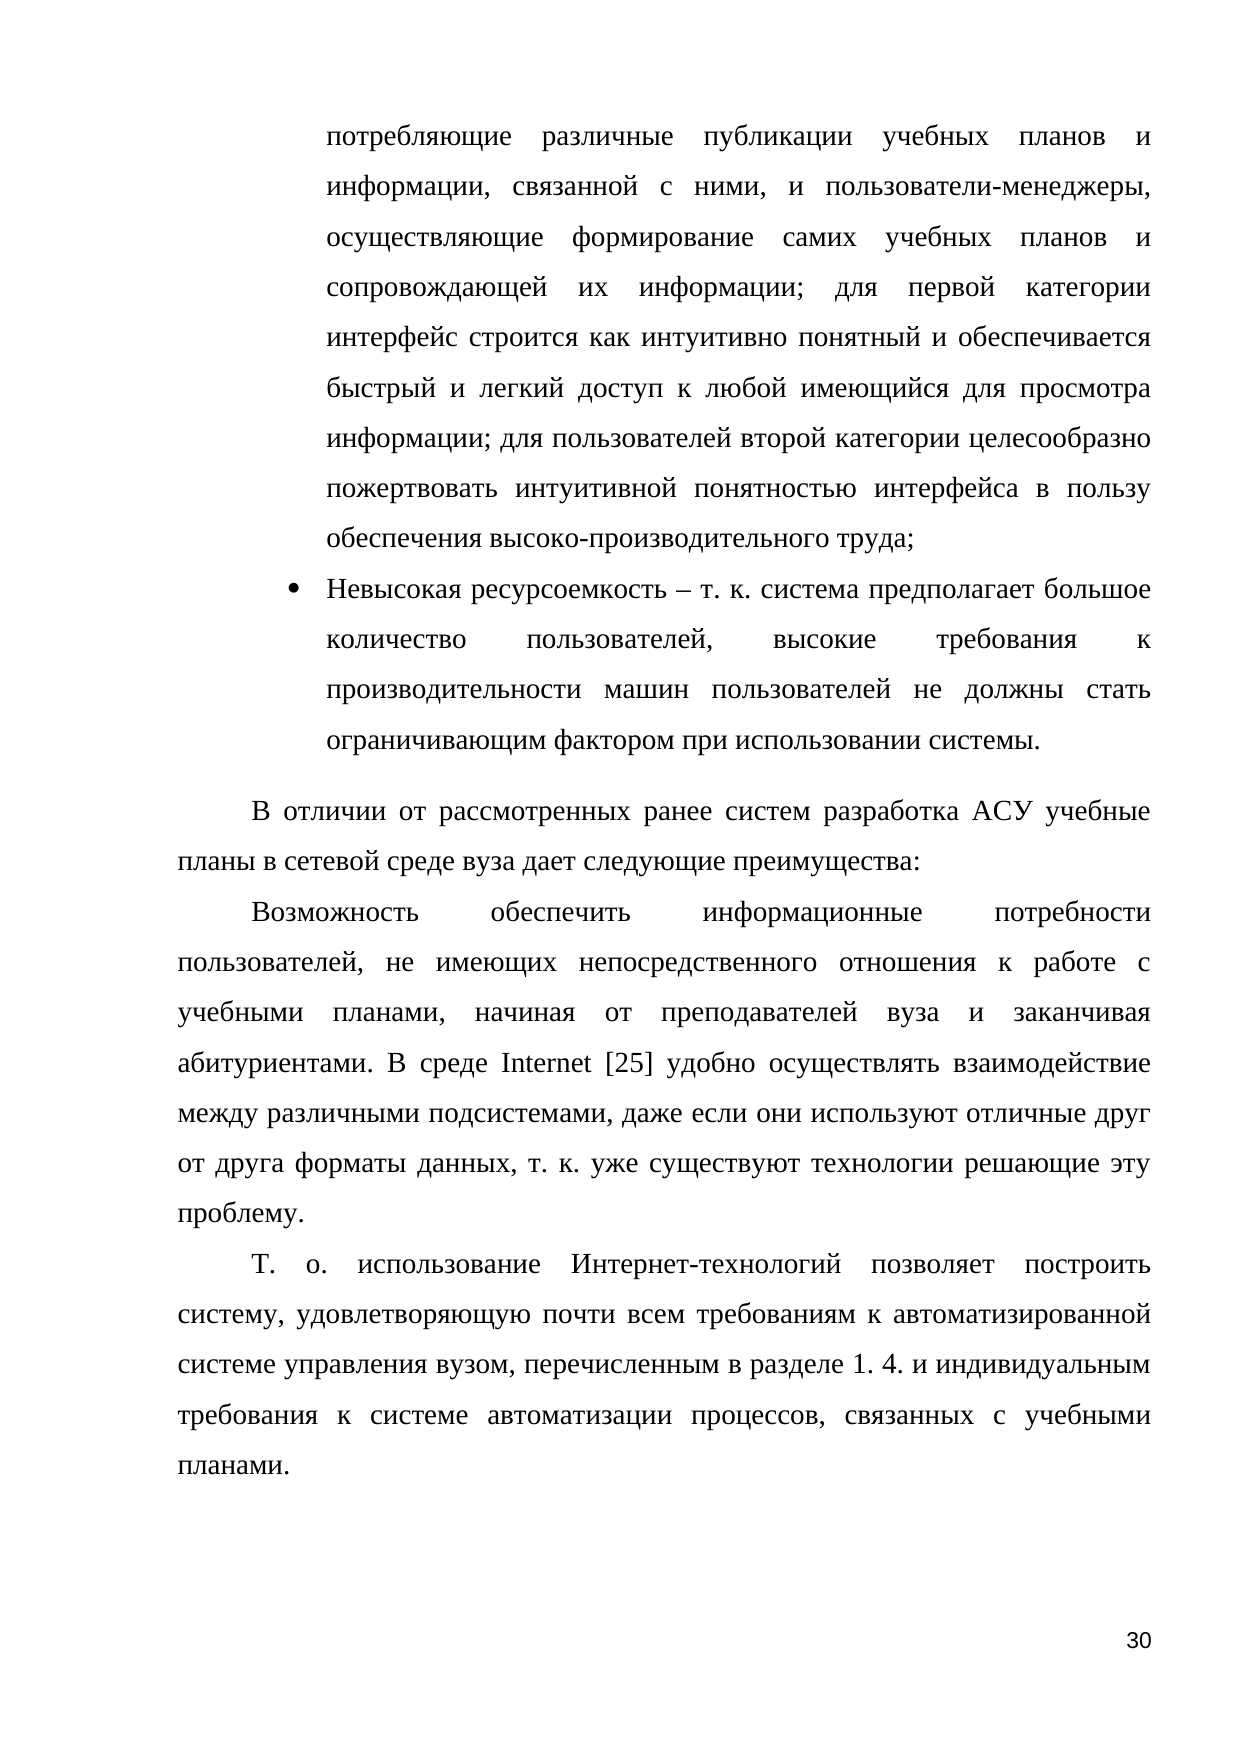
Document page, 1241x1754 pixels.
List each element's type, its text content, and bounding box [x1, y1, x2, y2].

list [288, 118, 1152, 554]
text Возможность обеспечить информационные потребности пользователей, не имеющих непосредственного отношения к работе с учебными планами, начиная от преподавателей вуза и заканчивая абитуриентами. В среде Internet [25] удобно осуществлять взаимодействие между различными подсистемами, даже если они используют отличные друг от друга форматы данных, т. к. уже существуют технологии решающие эту проблему. [177, 894, 1152, 1229]
list Невысокая ресурсоемкость – т. к. система предполагает большое количество пользователей, высокие требования к производительности машин пользователей не должны стать ограничивающим фактором при использовании системы. [288, 571, 1152, 756]
text Т. о. использование Интернет-технологий позволяет построить систему, удовлетворяющую почти всем требованиям к автоматизированной системе управления вузом, перечисленным в разделе 1. 4. и индивидуальным требования к системе автоматизации процессов, связанных с учебными планами. [177, 1246, 1152, 1481]
text В отличии от рассмотренных ранее систем разработка АСУ учебные планы в сетевой среде вуза дает следующие преимущества: [177, 793, 1152, 877]
